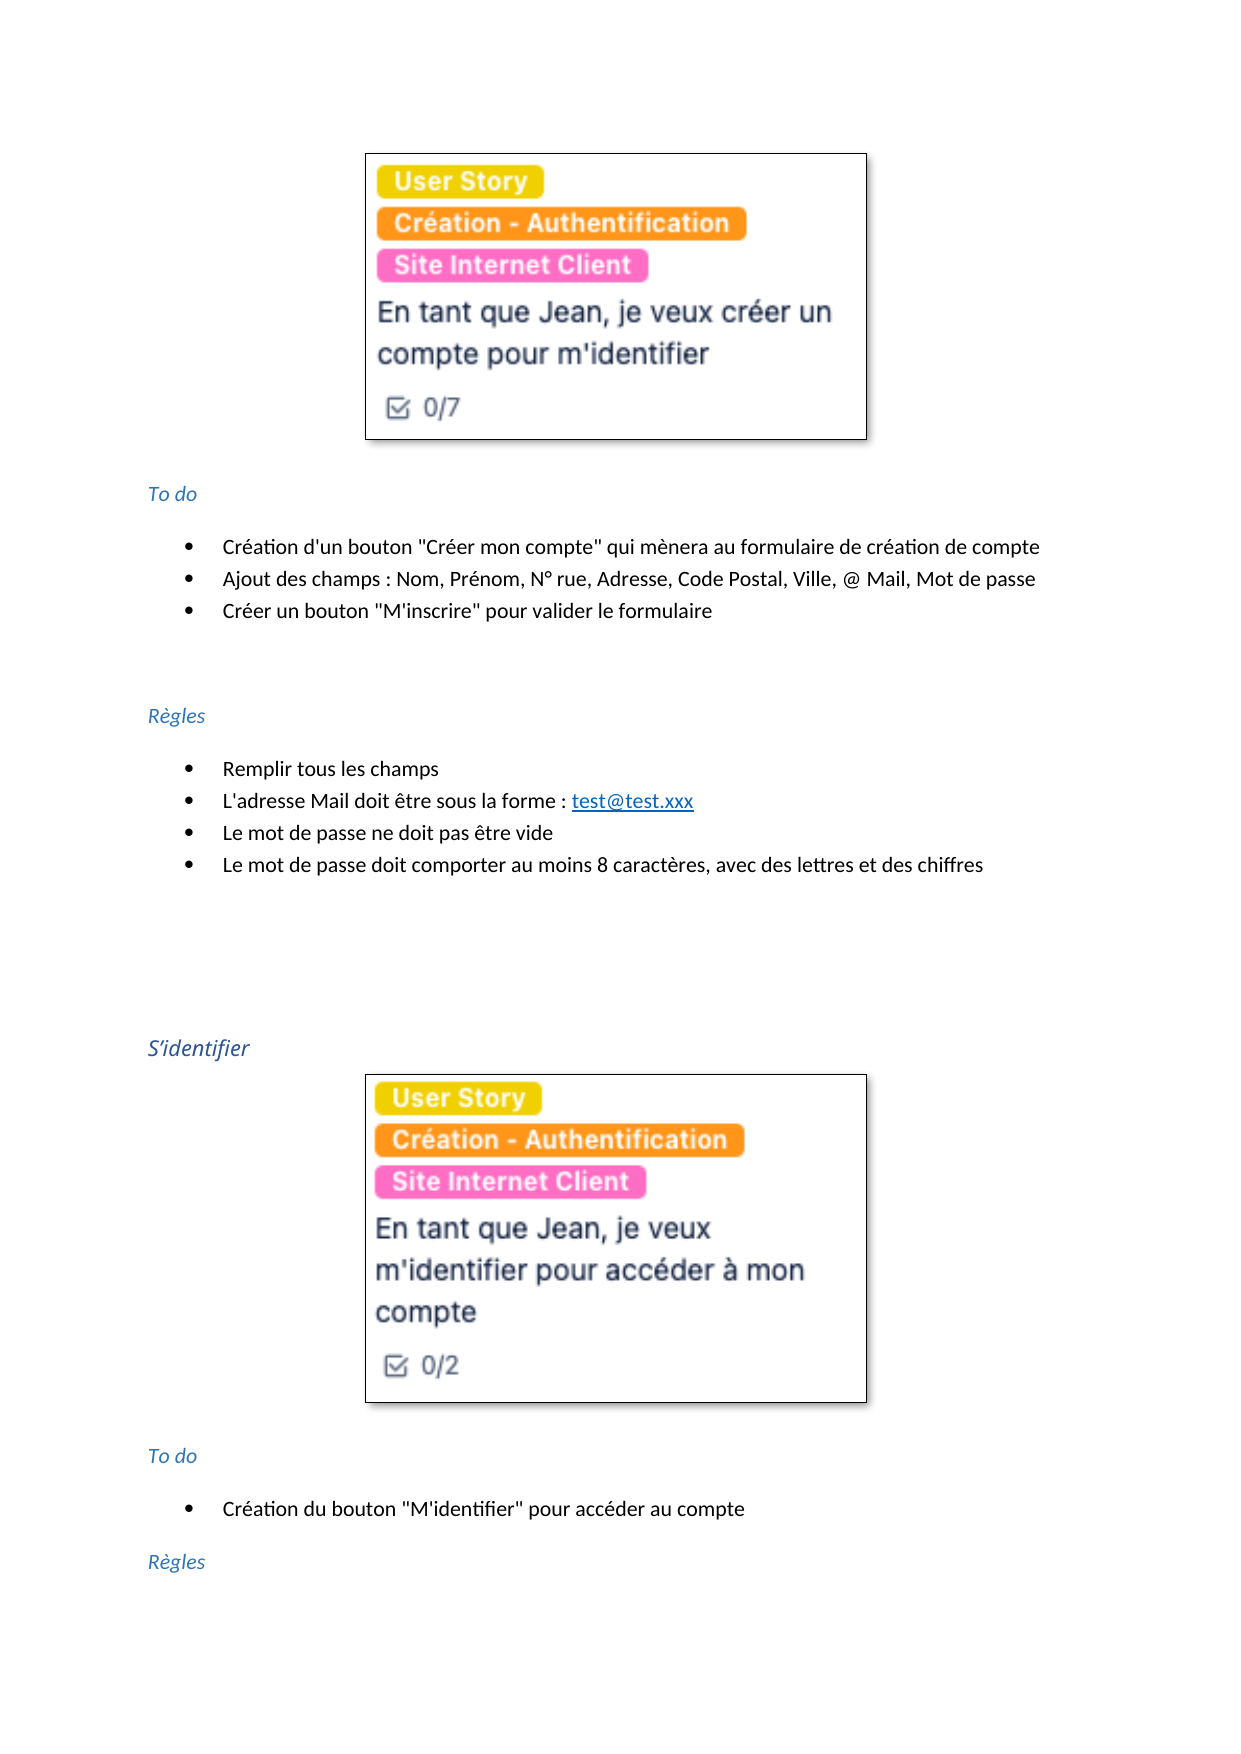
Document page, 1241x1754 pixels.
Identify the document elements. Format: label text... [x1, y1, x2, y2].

list Création du bouton "M'identifier" pour accéder au compte [185, 1495, 1093, 1522]
list Remplir tous les champs [185, 755, 1093, 782]
list Le mot de passe ne doit pas être vide [185, 819, 1093, 846]
list Ajout des champs : Nom, Prénom, N° rue, Adresse, Code Postal, Ville, @ Mail, Mot de passe [185, 565, 1093, 592]
picture [366, 1075, 866, 1402]
text To do [148, 480, 1093, 507]
text Règles [148, 1548, 1093, 1575]
list Le mot de passe doit comporter au moins 8 caractères, avec des lettres et des chiffres [185, 851, 1093, 878]
list Création d'un bouton "Créer mon compte" qui mènera au formulaire de création de compte [185, 533, 1093, 559]
list Créer un bouton "M'inscrire" pour valider le formulaire [185, 597, 1093, 623]
list L'adresse Mail doit être sous la forme : test@test.xxx [185, 787, 1093, 814]
text Règles [148, 702, 1093, 729]
picture [366, 154, 866, 439]
text To do [148, 1442, 1093, 1469]
subtitle S’identifier [148, 1032, 1093, 1062]
